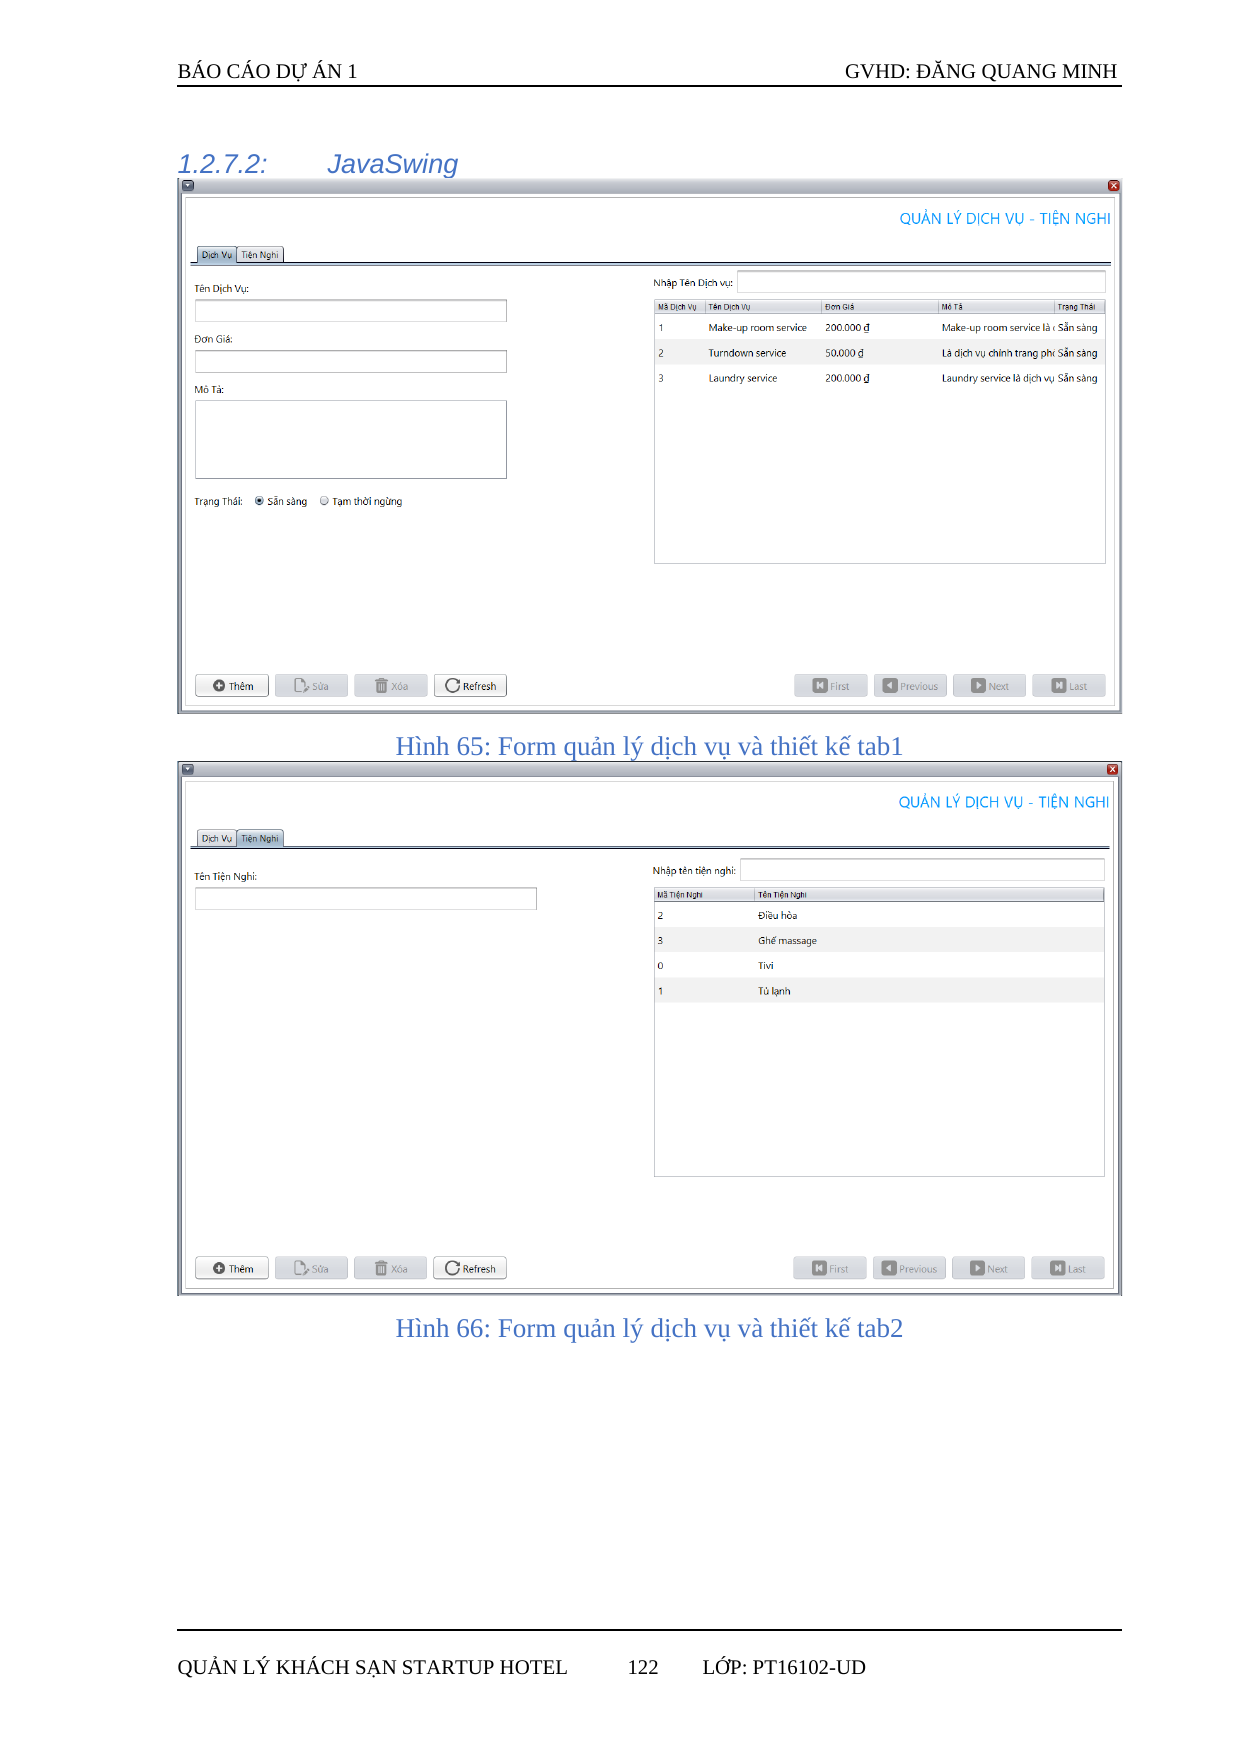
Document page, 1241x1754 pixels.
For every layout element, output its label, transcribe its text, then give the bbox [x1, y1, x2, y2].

text Hình 66: Form quản lý dịch vụ và thiết kế tab2 [177, 1312, 1122, 1343]
picture [177, 761, 1123, 1296]
subtitle JavaSwing [177, 148, 1122, 178]
picture [177, 178, 1123, 714]
text Hình 65: Form quản lý dịch vụ và thiết kế tab1 [177, 730, 1122, 761]
